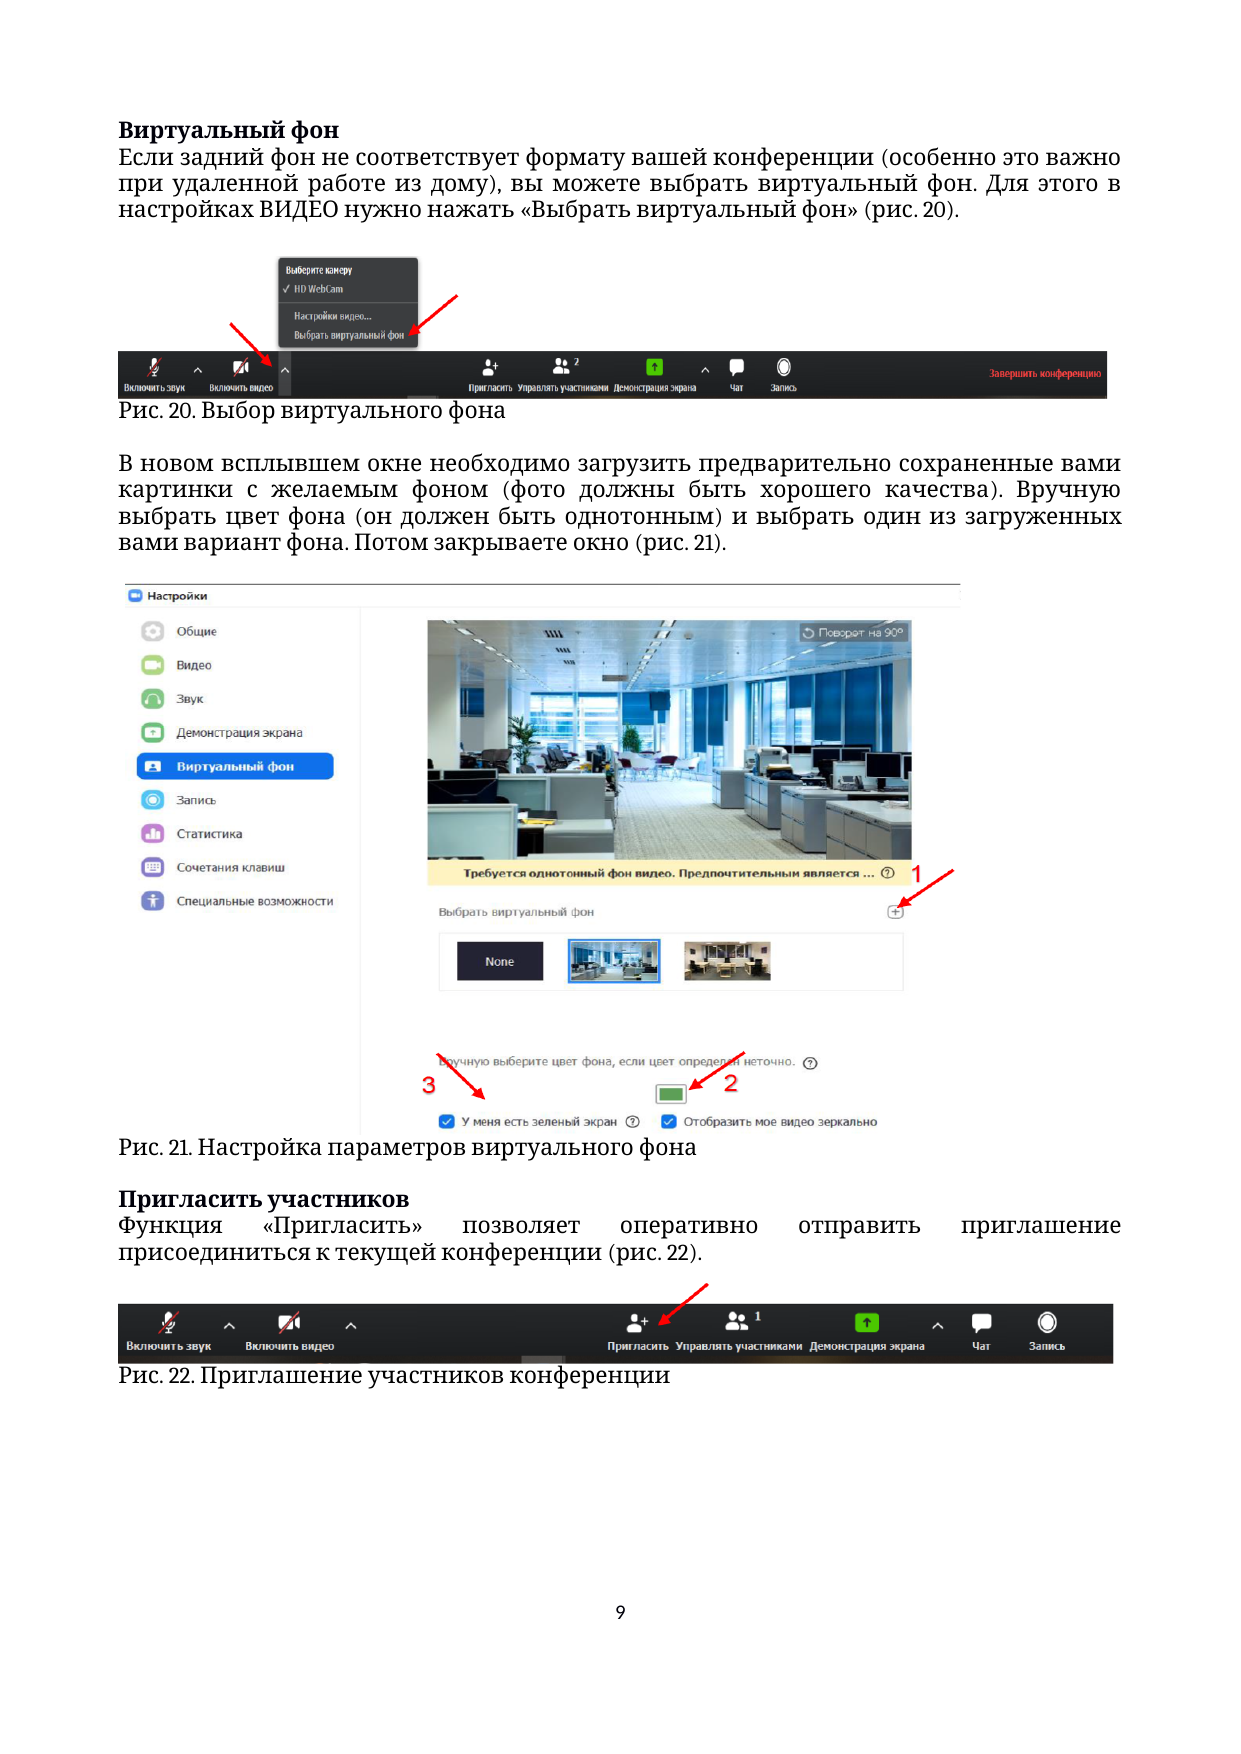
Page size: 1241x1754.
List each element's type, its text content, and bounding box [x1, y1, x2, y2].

text В новом всплывшем окне необходимо загрузить предварительно сохраненные вами картинки с желаемым фоном (фото должны быть хорошего качества). Вручную выбрать цвет фона (он должен быть однотонным) и выбрать один из загруженных вами вариант фона. Потом закрываете окно (рис. 21). [118, 451, 1122, 556]
text Рис. 20. Выбор виртуального фона [118, 382, 1122, 424]
text Если задний фон не соответствует формату вашей конференции (особенно это важно при удаленной работе из дому), вы можете выбрать виртуальный фон. Для этого в настройках ВИДЕО нужно нажать «Выбрать виртуальный фон» (рис. 20). [118, 144, 1122, 223]
text Функция «Пригласить» позволяет оперативно отправить приглашение присоединиться к текущей конференции (рис. 22). [118, 1213, 1122, 1266]
picture [118, 256, 1108, 399]
text Рис. 21. Настройка параметров виртуального фона [118, 1134, 1122, 1161]
subtitle Виртуальный фон [118, 118, 1122, 144]
picture [118, 1280, 1114, 1364]
subtitle Пригласить участников [118, 1187, 1122, 1213]
picture [118, 582, 961, 1135]
